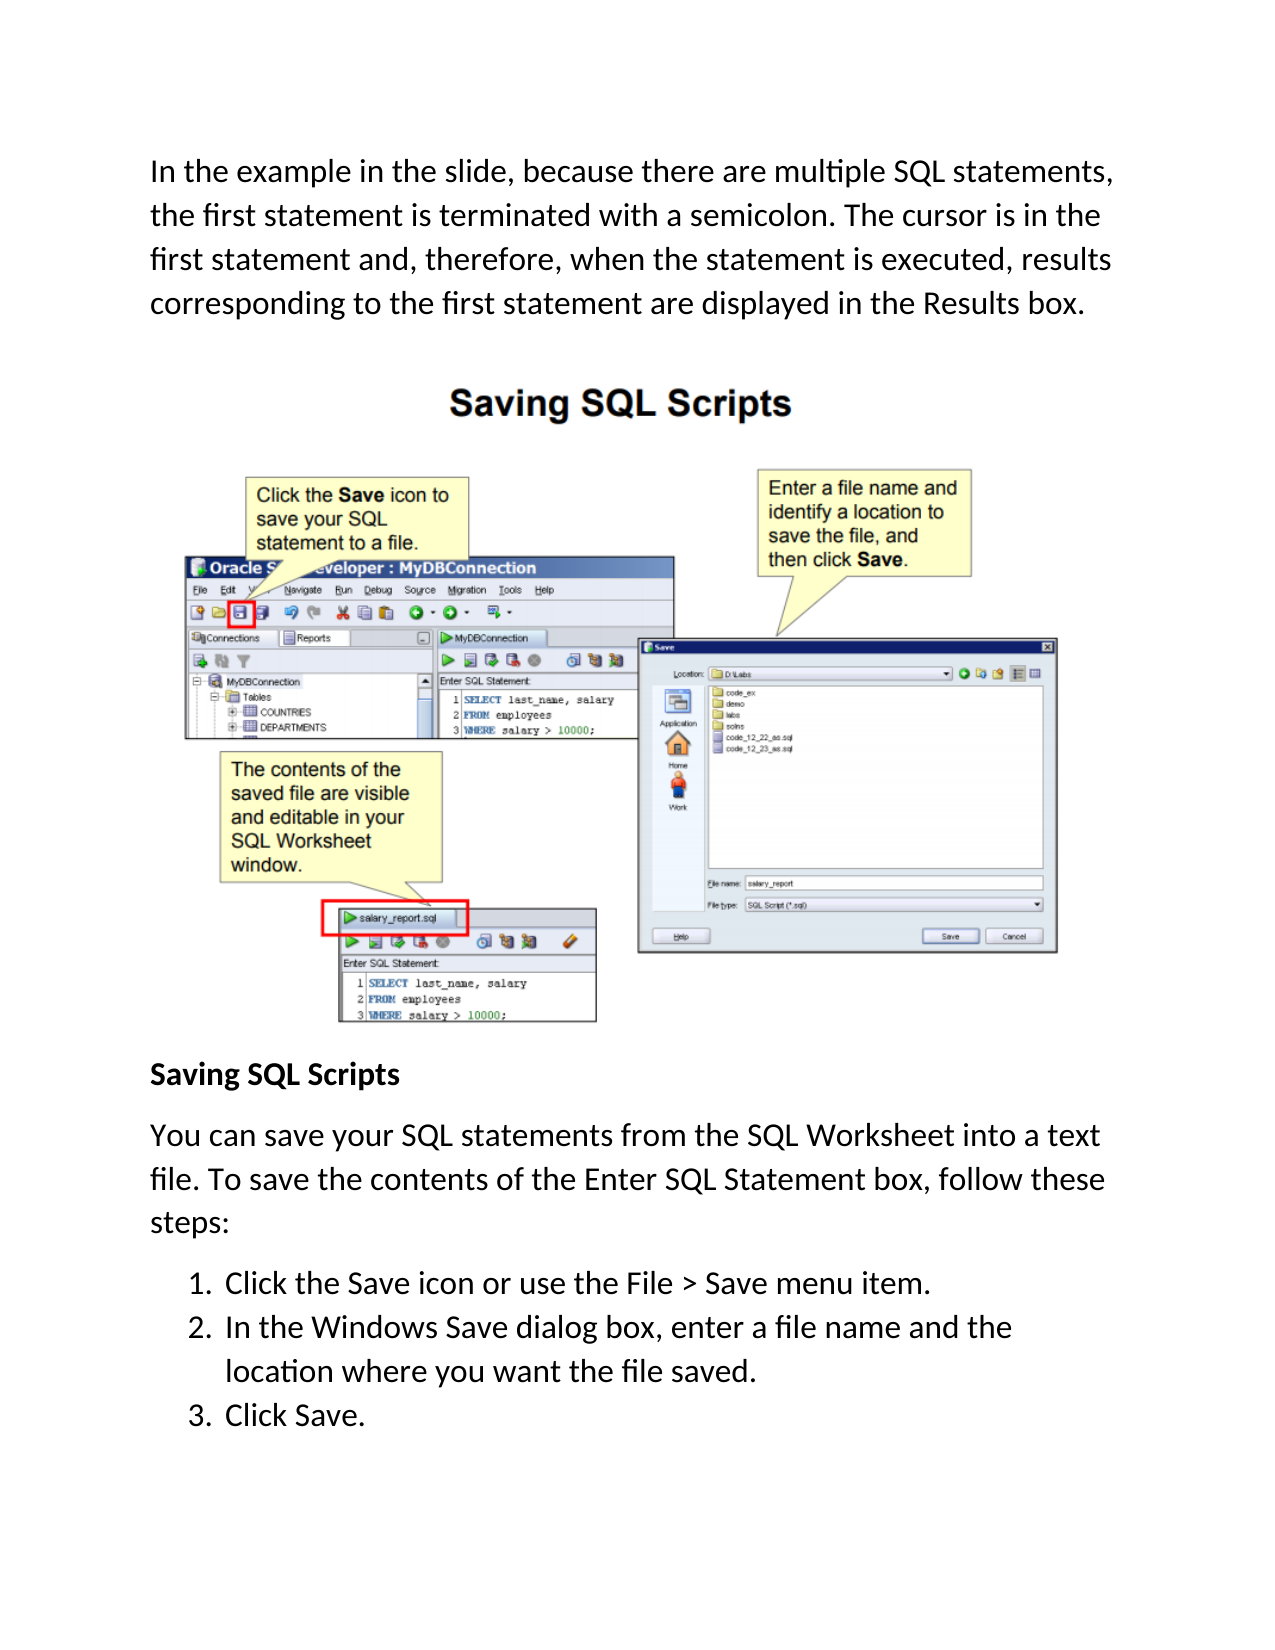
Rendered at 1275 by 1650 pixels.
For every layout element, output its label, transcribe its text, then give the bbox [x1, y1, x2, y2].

text Saving SQL Scripts [150, 1053, 1125, 1094]
list In the Windows Save dialog box, enter a file name and the location where you want the file saved. [187, 1306, 1125, 1391]
text You can save your SQL statements from the SQL Worksheet into a text file. To save the contents of the Enter SQL Statement box, follow these steps: [150, 1114, 1125, 1242]
list Click the Save icon or use the File > Save menu item. [187, 1262, 1125, 1303]
text In the example in the slide, because there are multiple SQL statements, the first statement is terminated with a semicolon. The cursor is in the first statement and, therefore, when the statement is executed, results corresponding to the first statement are displayed in the Results box. [150, 150, 1125, 323]
picture [150, 342, 1125, 1035]
list Click Save. [187, 1394, 1125, 1435]
